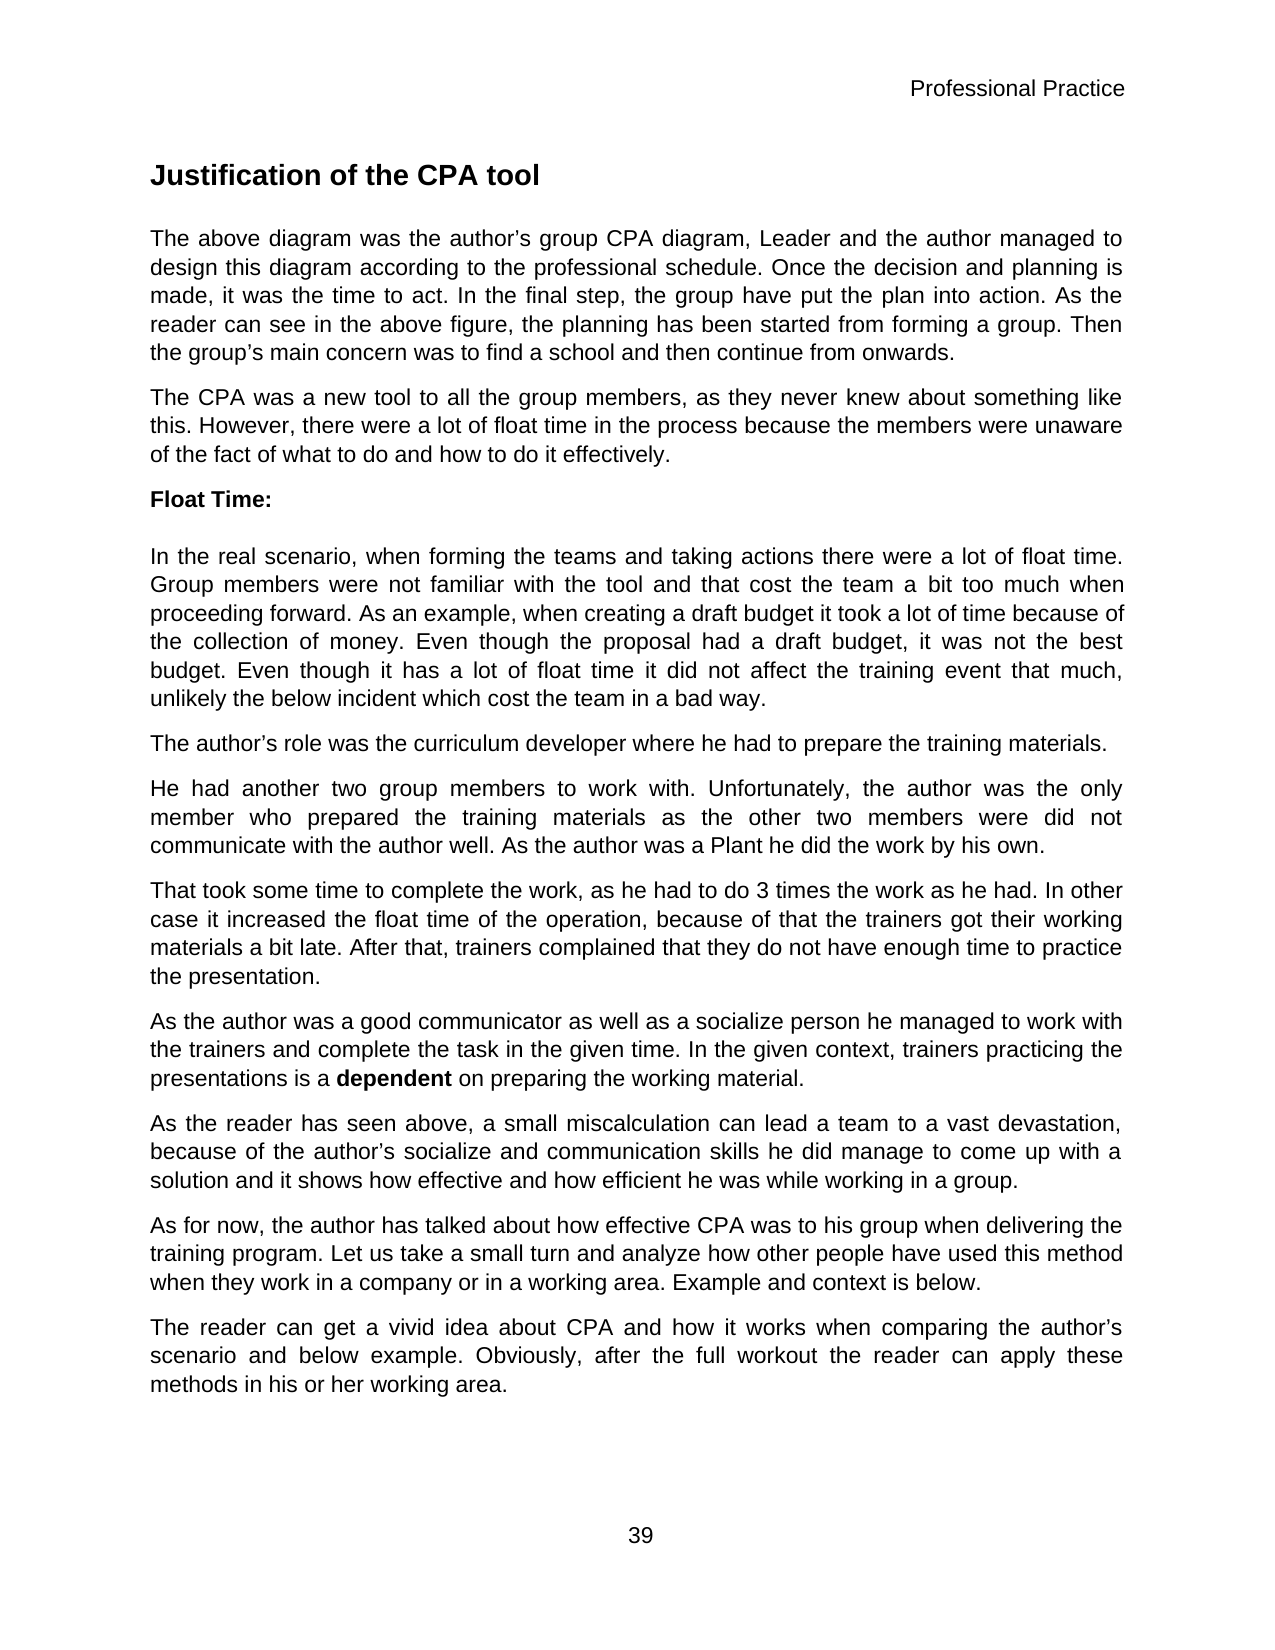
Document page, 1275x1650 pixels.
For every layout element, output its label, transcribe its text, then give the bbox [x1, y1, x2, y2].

text As the reader has seen above, a small miscalculation can lead a team to a vast devastation, because of the author’s socialize and communication skills he did manage to come up with a solution and it shows how effective and how efficient he was while working in a group. [150, 1110, 1123, 1193]
text The above diagram was the author’s group CPA diagram, Leader and the author managed to design this diagram according to the professional schedule. Once the decision and planning is made, it was the time to act. In the final step, the group have put the plan into action. As the reader can see in the above figure, the planning has been started from forming a group. Then the group’s main concern was to find a school and then continue from onwards. [150, 225, 1124, 365]
text He had another two group members to work with. Unfortunately, the author was the only member who prepared the training materials as the other two members were did not communicate with the author well. As the author was a Plant he did the work by his own. [150, 775, 1123, 858]
text In the real scenario, when forming the teams and taking actions there were a lot of float time. Group members were not familiar with the tool and that cost the team a bit too much when proceeding forward. As an example, when creating a draft budget it took a lot of time because of the collection of money. Even though the proposal had a draft budget, it was not the best budget. Even though it has a lot of float time it did not affect the training event that much, unlikely the below incident which cost the team in a bad way. [150, 543, 1125, 711]
text That took some time to complete the work, as he had to do 3 times the work as he had. In other case it increased the float time of the operation, because of that the trainers got their working materials a bit late. After that, trainers complained that they do not have enough time to practice the presentation. [150, 877, 1124, 989]
text The CPA was a new tool to all the group members, as they never knew about something like this. However, there were a lot of float time in the process because the members were unaware of the fact of what to do and how to do it effectively. [150, 384, 1124, 467]
text The reader can get a vivid idea about CPA and how it works when comparing the author’s scenario and below example. Obviously, after the full workout the reader can apply these methods in his or her working area. [150, 1314, 1124, 1397]
subtitle Justification of the CPA tool [150, 158, 1125, 192]
text The author’s role was the curriculum developer where he had to prepare the training materials. [150, 730, 1125, 757]
text As the author was a good communicator as well as a socialize person he managed to work with the trainers and complete the task in the given time. In the given context, trainers practicing the presentations is a dependent on preparing the working material. [150, 1008, 1123, 1091]
text As for now, the author has talked about how effective CPA was to his group when delivering the training program. Let us take a small turn and analyze how other people have used this method when they work in a company or in a working area. Example and context is below. [150, 1212, 1124, 1295]
text Float Time: [150, 486, 1125, 512]
